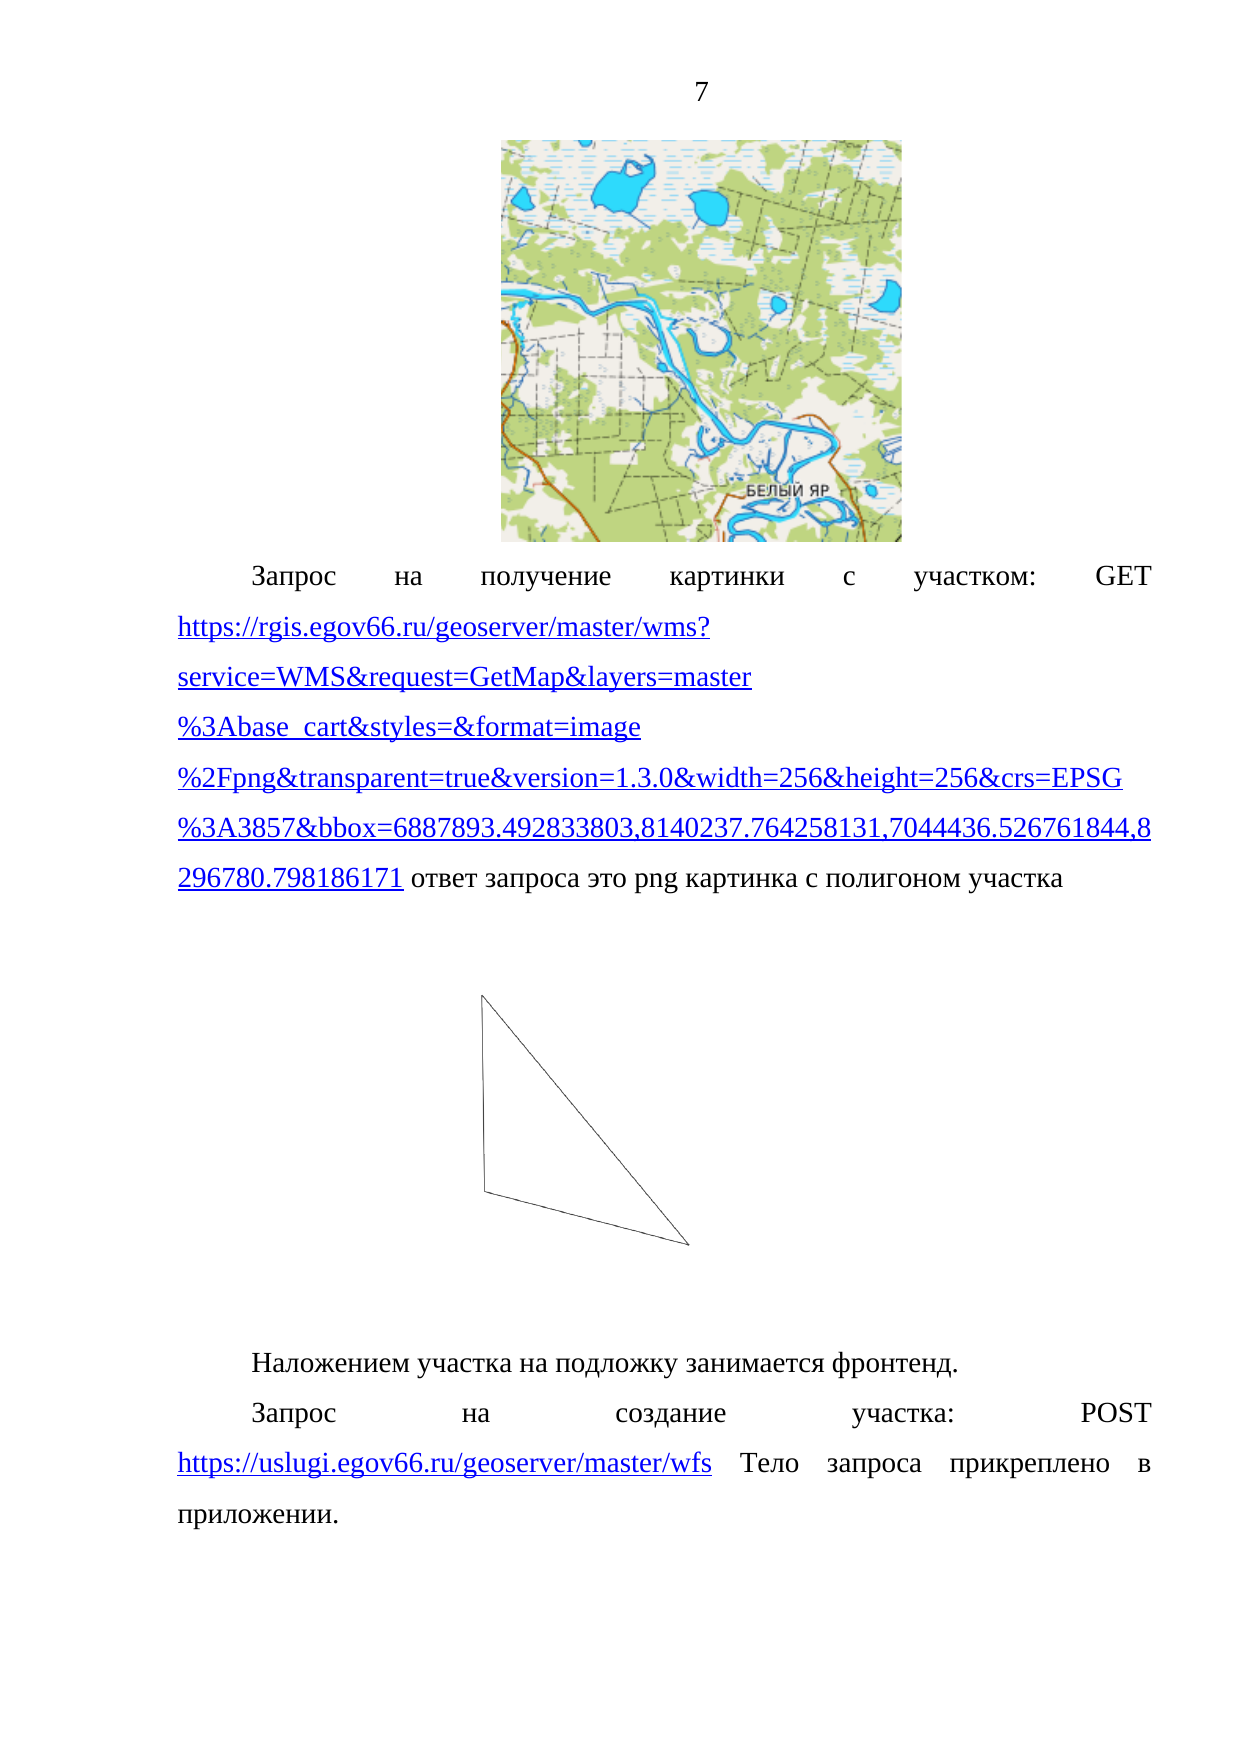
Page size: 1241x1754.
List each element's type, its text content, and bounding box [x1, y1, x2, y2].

text Запрос на получение картинки с участком: GET https://rgis.egov66.ru/geoserver/master/wms?service=WMS&request=GetMap&layers=master%3Abase_cart&styles=&format=image%2Fpng&transparent=true&version=1.3.0&width=256&height=256&crs=EPSG%3A3857&bbox=6887893.492833803,8140237.764258131,7044436.526761844,8296780.798186171 ответ запроса это png картинка с полигоном участка [177, 558, 1152, 894]
text Наложением участка на подложку занимается фронтенд. [177, 1345, 1152, 1378]
text Запрос на создание участка: POST https://uslugi.egov66.ru/geoserver/master/wfs Тело запроса прикреплено в приложении. [177, 1395, 1152, 1529]
picture [501, 140, 902, 542]
picture [251, 910, 919, 1329]
